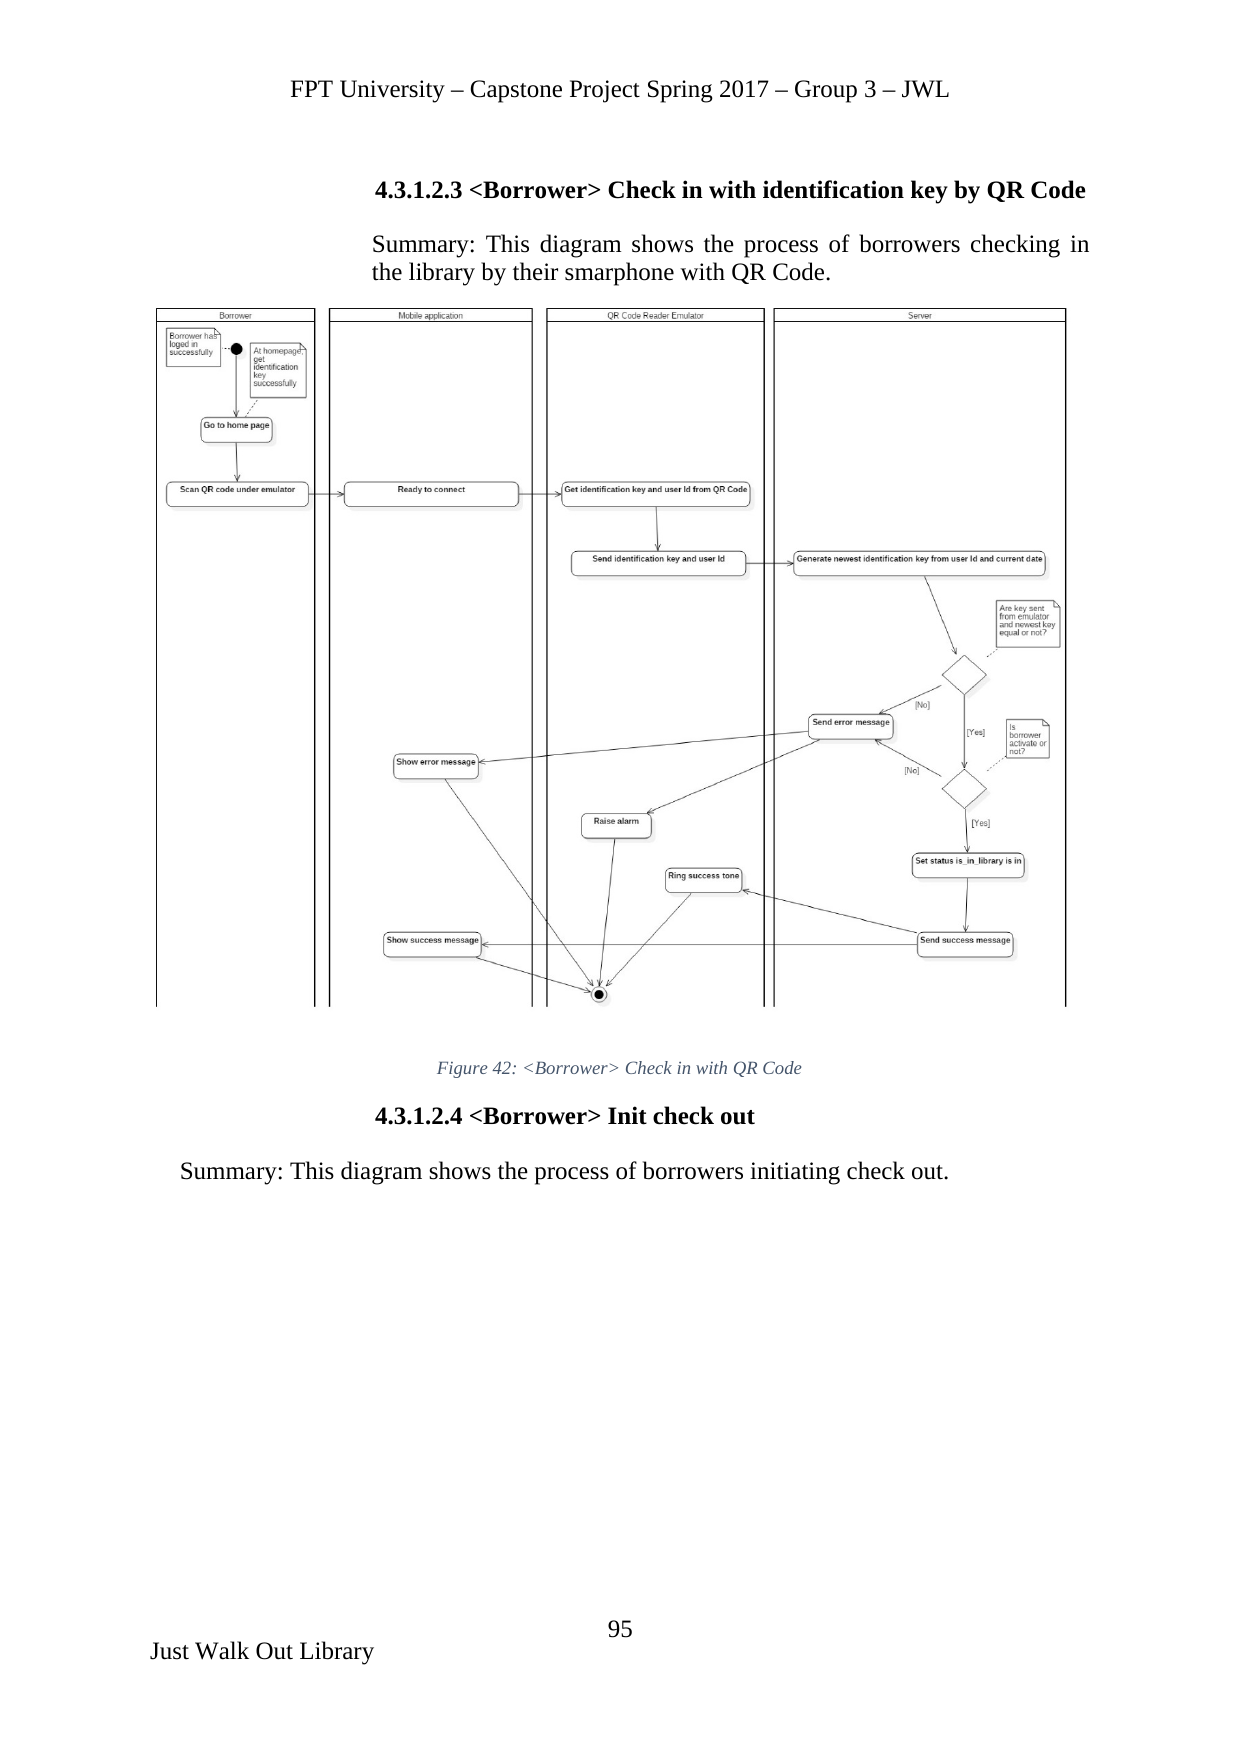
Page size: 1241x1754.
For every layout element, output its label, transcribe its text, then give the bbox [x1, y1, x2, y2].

subtitle <Borrower> Check in with identification key by QR Code [375, 175, 1090, 204]
text Summary: This diagram shows the process of borrowers initiating check out. [179, 1156, 1090, 1185]
text Summary: This diagram shows the process of borrowers checking in the library by their smarphone with QR Code. [372, 229, 1090, 286]
subtitle <Borrower> Init check out [375, 1101, 1090, 1129]
picture [150, 302, 1090, 1031]
